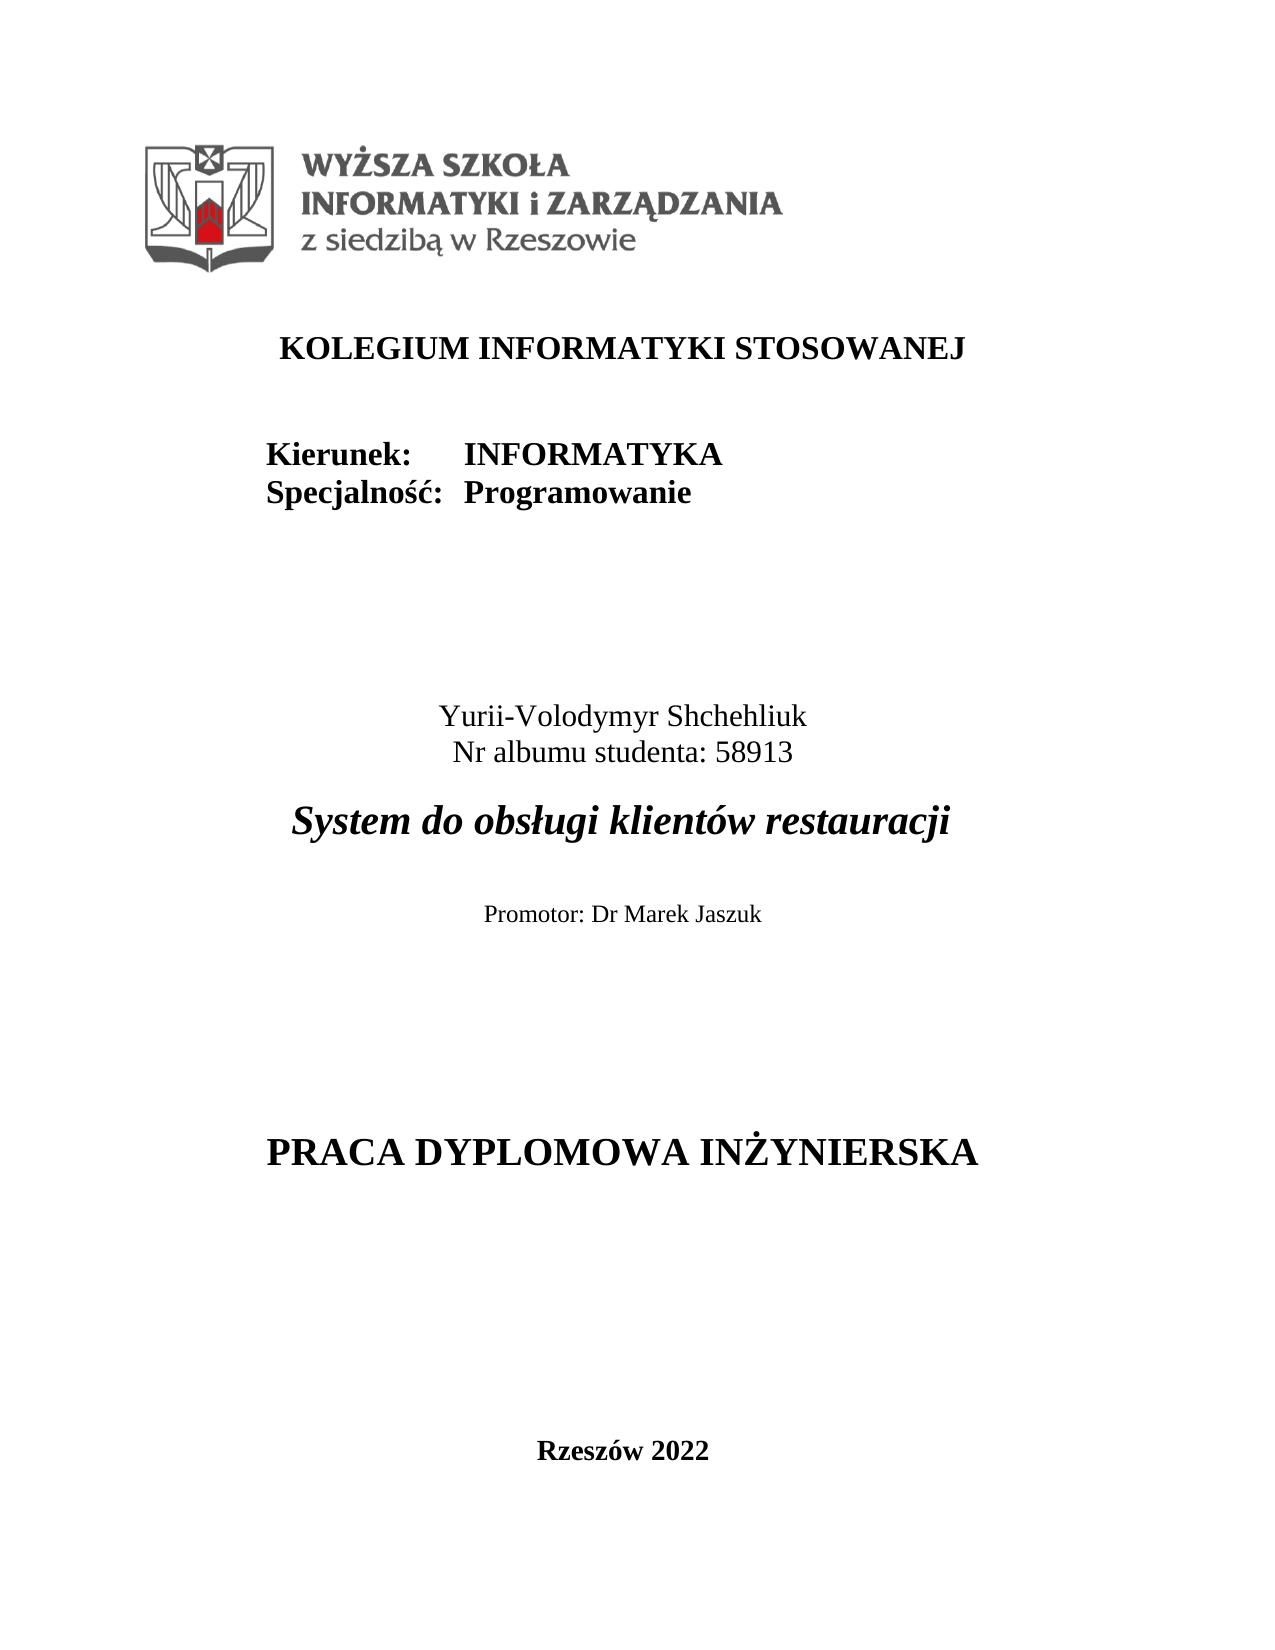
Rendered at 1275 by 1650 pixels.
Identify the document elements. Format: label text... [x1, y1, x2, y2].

text Specjalność: Programowanie [266, 472, 1157, 511]
text PRACA DYPLOMOWA INŻYNIERSKA [89, 1129, 1157, 1174]
text Yurii-Volodymyr Shchehliuk [89, 698, 1157, 733]
picture [88, 88, 839, 329]
text KOLEGIUM INFORMATYKI STOSOWANEJ [89, 329, 1157, 367]
text Rzeszów 2022 [89, 1433, 1157, 1467]
text Promotor: Dr Marek Jaszuk [89, 899, 1157, 928]
text System do obsługi klientów restauracji [89, 796, 1157, 844]
text Kierunek: INFORMATYKA [266, 434, 1157, 472]
text Nr albumu studenta: 58913 [89, 733, 1157, 769]
